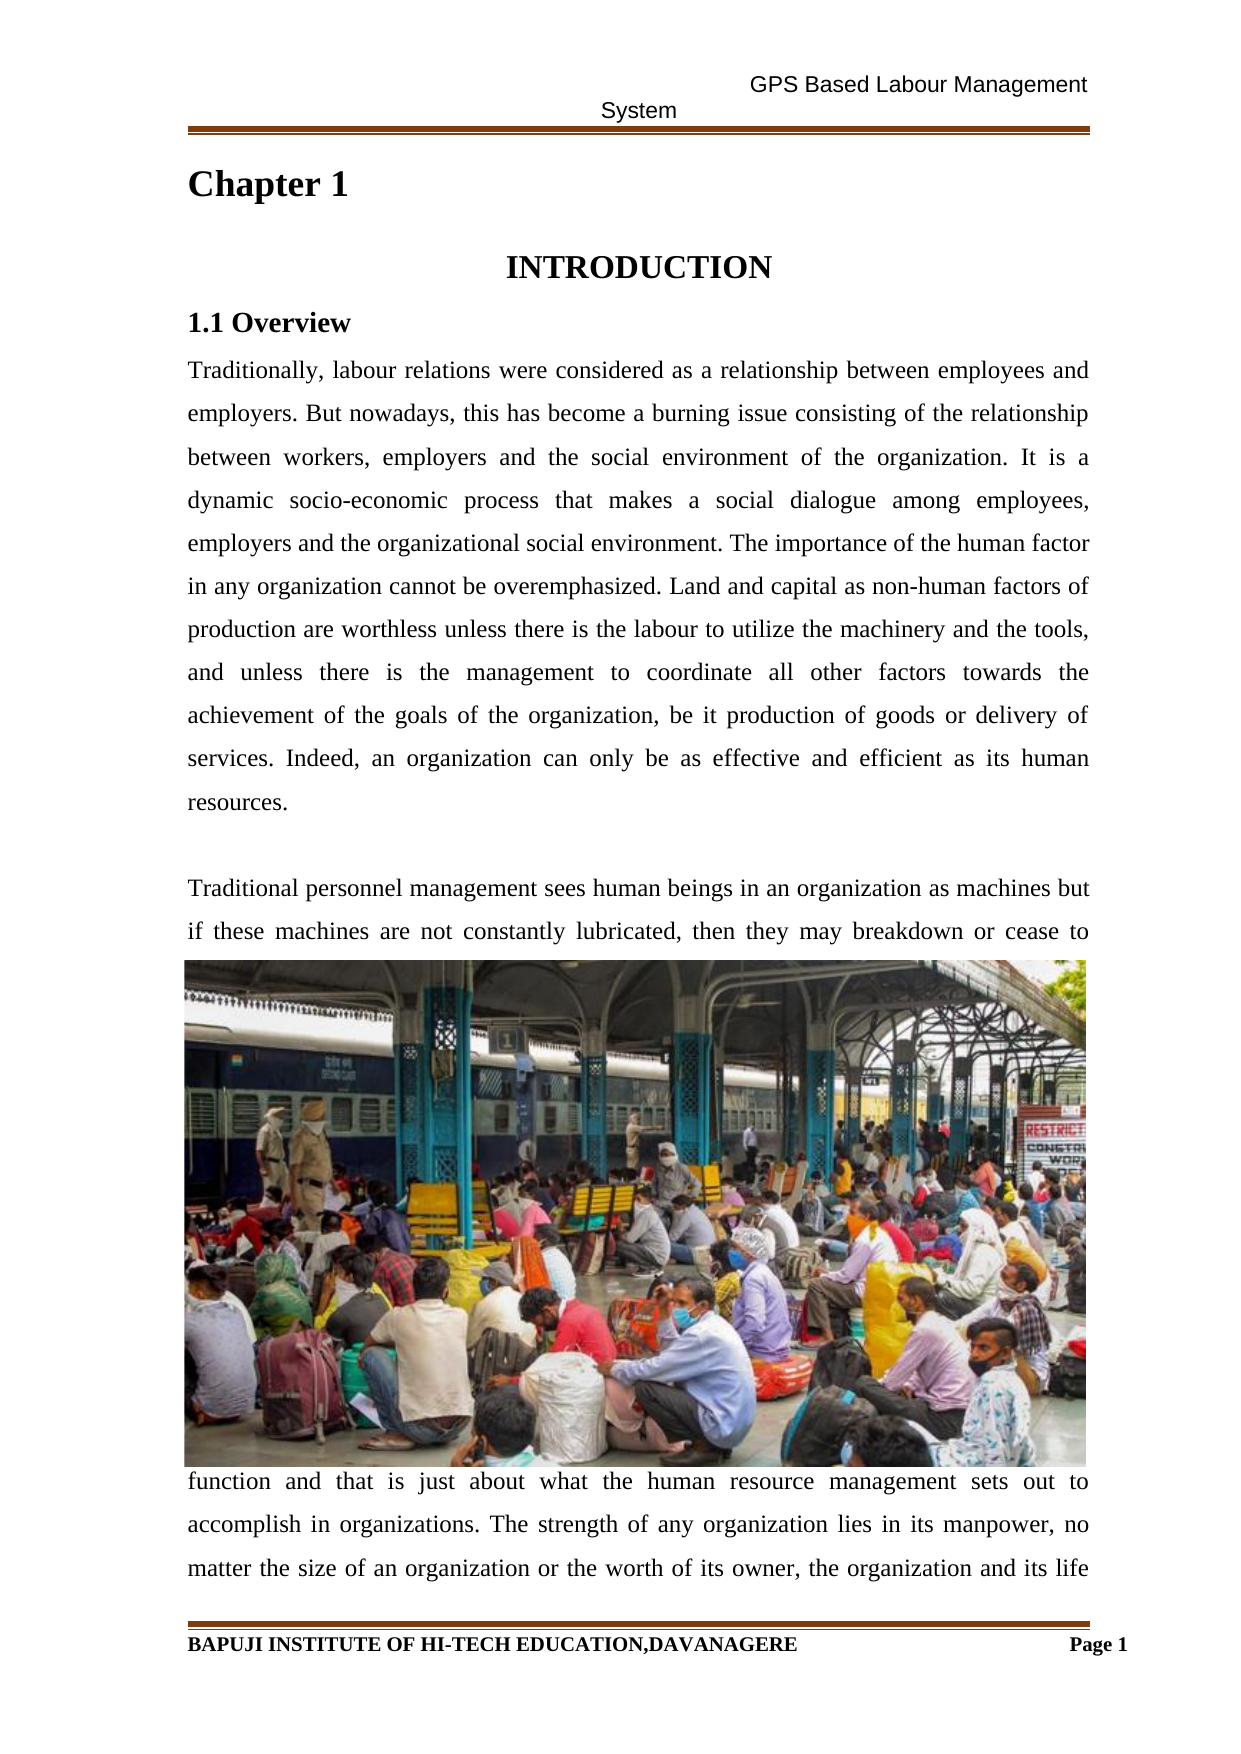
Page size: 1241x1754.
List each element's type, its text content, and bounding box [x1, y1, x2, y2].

text 1.1 Overview [187, 305, 1090, 339]
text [187, 873, 1090, 1581]
text INTRODUCTION [187, 248, 1090, 286]
picture [184, 960, 1086, 1467]
text Chapter 1 [187, 161, 1090, 204]
text Traditionally, labour relations were considered as a relationship between employees and employers. But nowadays, this has become a burning issue consisting of the relationship between workers, employers and the social environment of the organization. It is a dynamic socio-economic process that makes a social dialogue among employees, employers and the organizational social environment. The importance of the human factor in any organization cannot be overemphasized. Land and capital as non-human factors of production are worthless unless there is the labour to utilize the machinery and the tools, and unless there is the management to coordinate all other factors towards the achievement of the goals of the organization, be it production of goods or delivery of services. Indeed, an organization can only be as effective and efficient as its human resources. [187, 355, 1090, 815]
